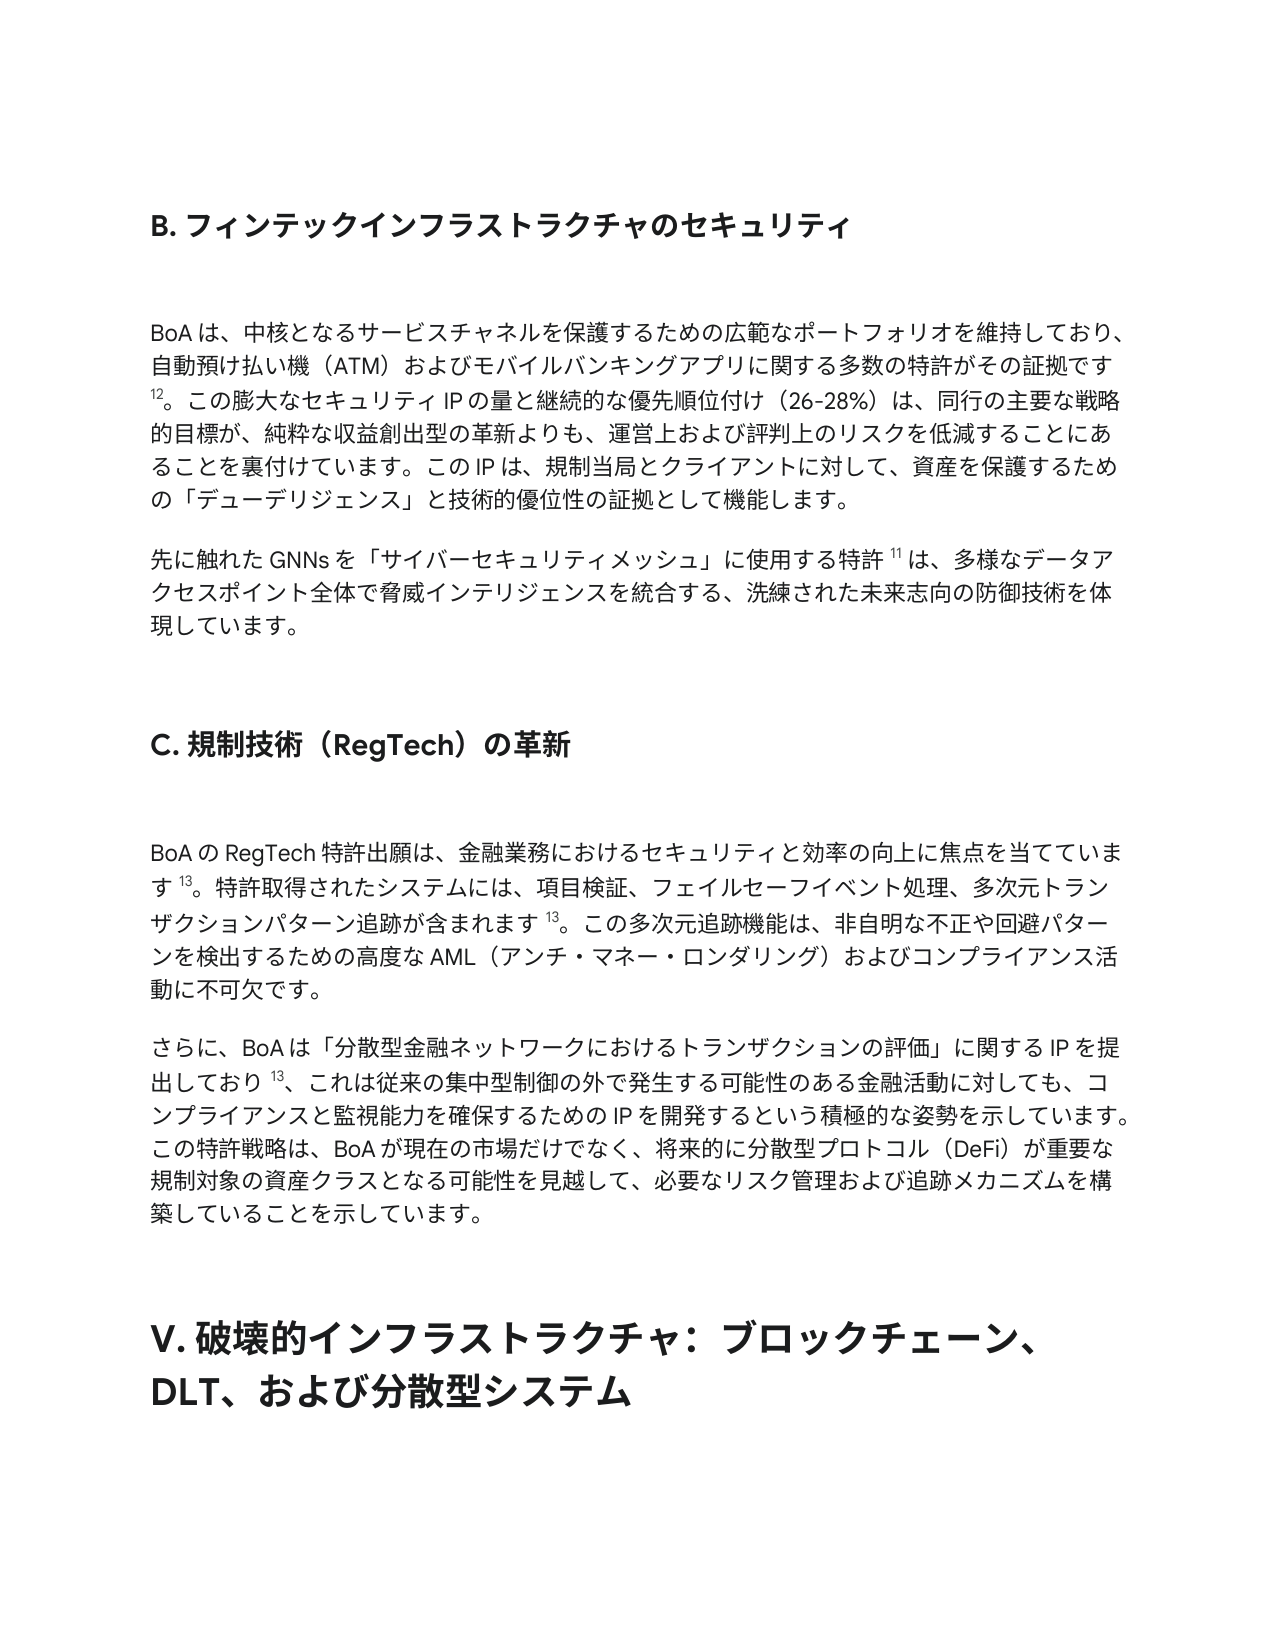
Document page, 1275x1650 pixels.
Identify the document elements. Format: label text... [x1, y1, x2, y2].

text さらに、BoAは「分散型金融ネットワークにおけるトランザクションの評価」に関するIPを提出しており 13、これは従来の集中型制御の外で発生する可能性のある金融活動に対しても、コンプライアンスと監視能力を確保するためのIPを開発するという積極的な姿勢を示しています。この特許戦略は、BoAが現在の市場だけでなく、将来的に分散型プロトコル（DeFi）が重要な規制対象の資産クラスとなる可能性を見越して、必要なリスク管理および追跡メカニズムを構築していることを示しています。 [150, 1034, 1125, 1229]
text BoAのRegTech特許出願は、金融業務におけるセキュリティと効率の向上に焦点を当てています 13。特許取得されたシステムには、項目検証、フェイルセーフイベント処理、多次元トランザクションパターン追跡が含まれます 13。この多次元追跡機能は、非自明な不正や回避パターンを検出するための高度なAML（アンチ・マネー・ロンダリング）およびコンプライアンス活動に不可欠です。 [150, 839, 1125, 1005]
subtitle B. フィンテックインフラストラクチャのセキュリティ [150, 208, 1125, 244]
text 先に触れたGNNsを「サイバーセキュリティメッシュ」に使用する特許 11 は、多様なデータアクセスポイント全体で脅威インテリジェンスを統合する、洗練された未来志向の防御技術を体現しています。 [150, 544, 1125, 641]
subtitle C. 規制技術（RegTech）の革新 [150, 727, 1125, 764]
text BoAは、中核となるサービスチャネルを保護するための広範なポートフォリオを維持しており、自動預け払い機（ATM）およびモバイルバンキングアプリに関する多数の特許がその証拠です 12。この膨大なセキュリティIPの量と継続的な優先順位付け（26-28%）は、同行の主要な戦略的目標が、純粋な収益創出型の革新よりも、運営上および評判上のリスクを低減することにあることを裏付けています。このIPは、規制当局とクライアントに対して、資産を保護するための「デューデリジェンス」と技術的優位性の証拠として機能します。 [150, 319, 1125, 515]
subtitle V. 破壊的インフラストラクチャ：ブロックチェーン、DLT、および分散型システム [150, 1316, 1125, 1416]
